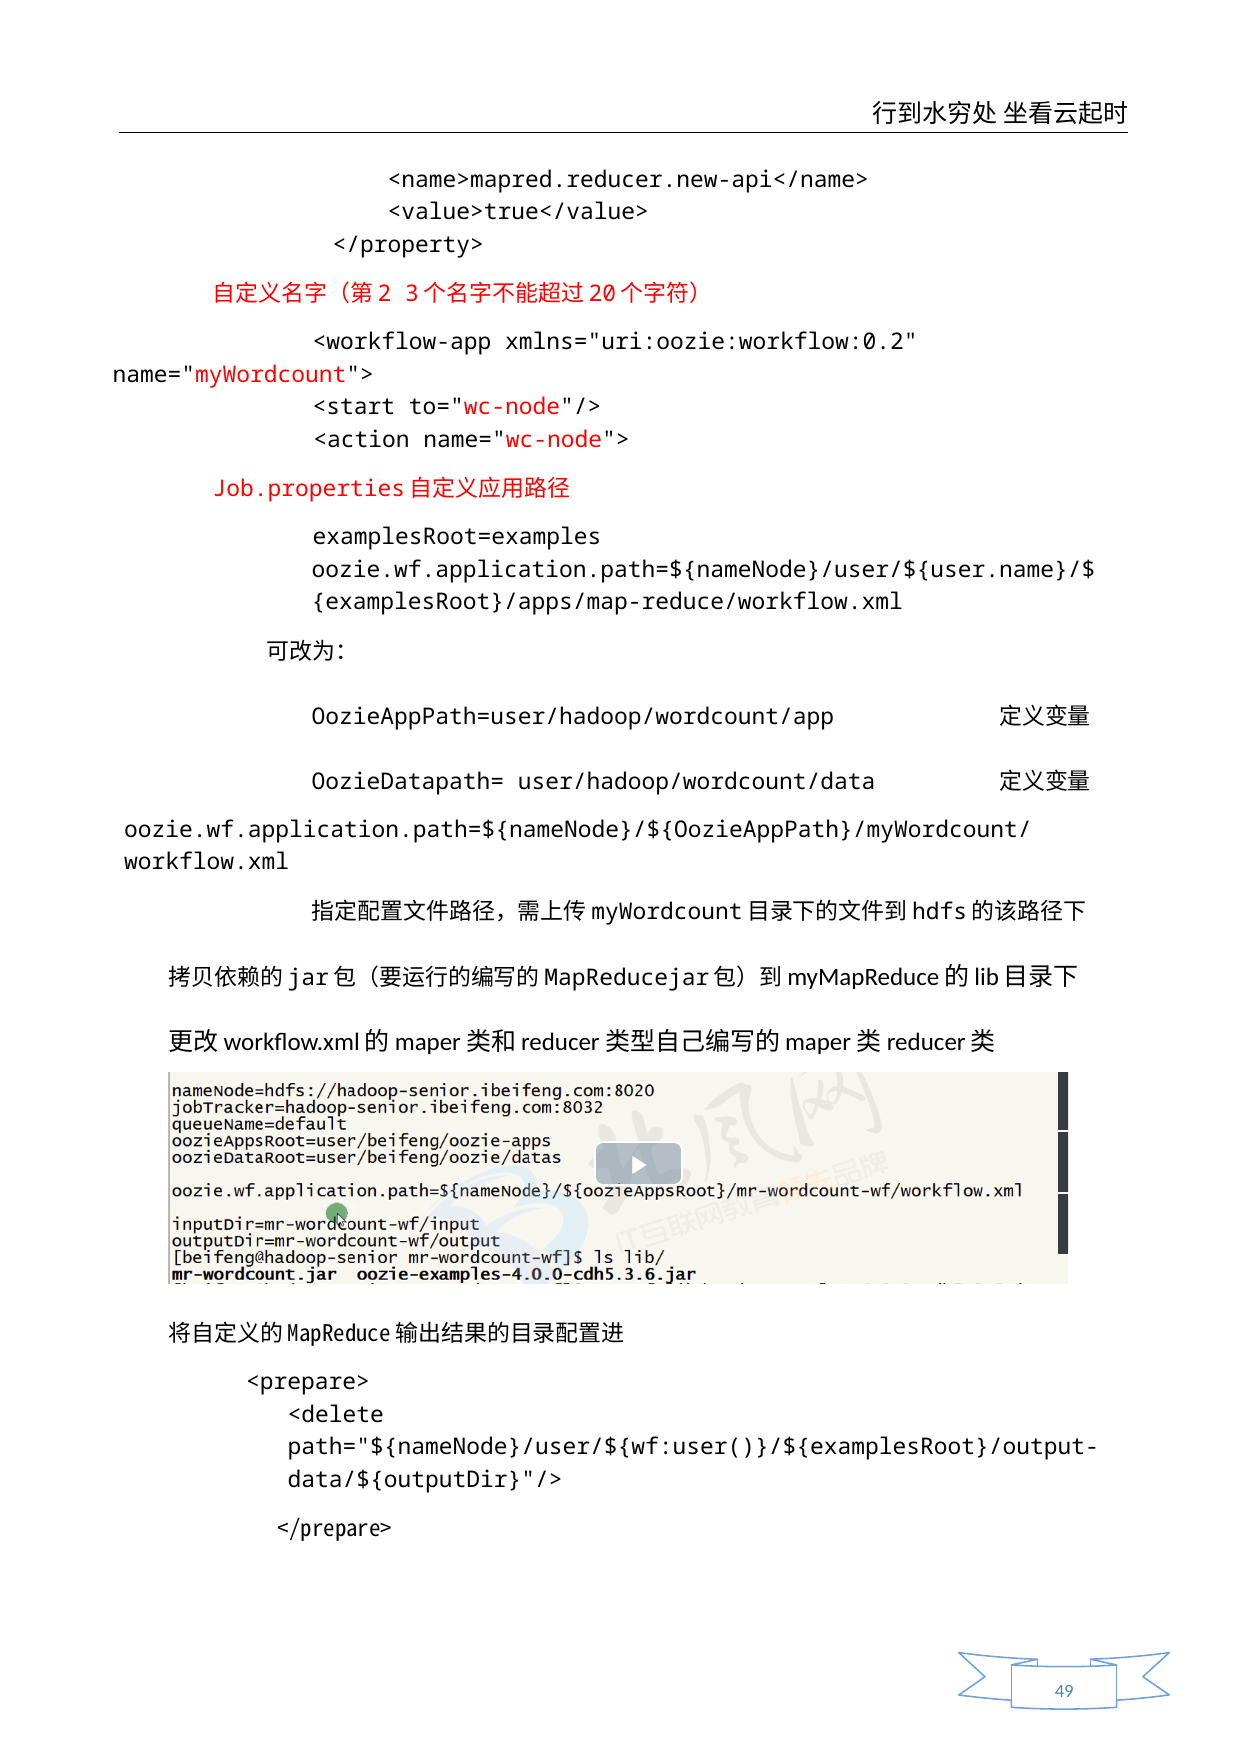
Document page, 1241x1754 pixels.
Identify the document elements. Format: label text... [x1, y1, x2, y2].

text 更改workflow.xml的maper类和reducer类型自己编写的maper类 reducer类 [112, 1007, 1128, 1072]
text OozieAppPath=user/hadoop/wordcount/app 定义变量 [112, 682, 1128, 747]
text <delete path="${nameNode}/user/${wf:user()}/${examplesRoot}/output-data/${outputDir}"/> [287, 1397, 1128, 1494]
text Job.properties自定义应用路径 [112, 454, 1128, 519]
text 指定配置文件路径，需上传myWordcount目录下的文件到hdfs的该路径下 [112, 877, 1128, 942]
picture [168, 1072, 1069, 1284]
text 自定义名字（第2 3个名字不能超过20个字符） [112, 259, 1128, 324]
text 拷贝依赖的jar包（要运行的编写的MapReducejar包）到myMapReduce的lib目录下 [112, 942, 1128, 1007]
text </property> [112, 227, 1128, 259]
text 将自定义的MapReduce输出结果的目录配置进 [112, 1299, 1128, 1364]
text 可改为： [112, 617, 1128, 682]
text examplesRoot=examples [112, 519, 1128, 552]
text <prepare> [112, 1364, 1128, 1397]
text <start to="wc-node"/> [112, 389, 1128, 422]
text <action name="wc-node"> [112, 422, 1128, 454]
text oozie.wf.application.path=${nameNode}/${OozieAppPath}/myWordcount/workflow.xml [112, 812, 1128, 877]
text </prepare> [112, 1494, 1128, 1559]
text OozieDatapath= user/hadoop/wordcount/data 定义变量 [112, 747, 1128, 812]
text <name>mapred.reducer.new-api</name> [112, 162, 1128, 194]
text <workflow-app xmlns="uri:oozie:workflow:0.2" name="myWordcount"> [112, 324, 1128, 389]
text <value>true</value> [112, 194, 1128, 227]
text oozie.wf.application.path=${nameNode}/user/${user.name}/${examplesRoot}/apps/map-reduce/workflow.xml [311, 552, 1128, 617]
